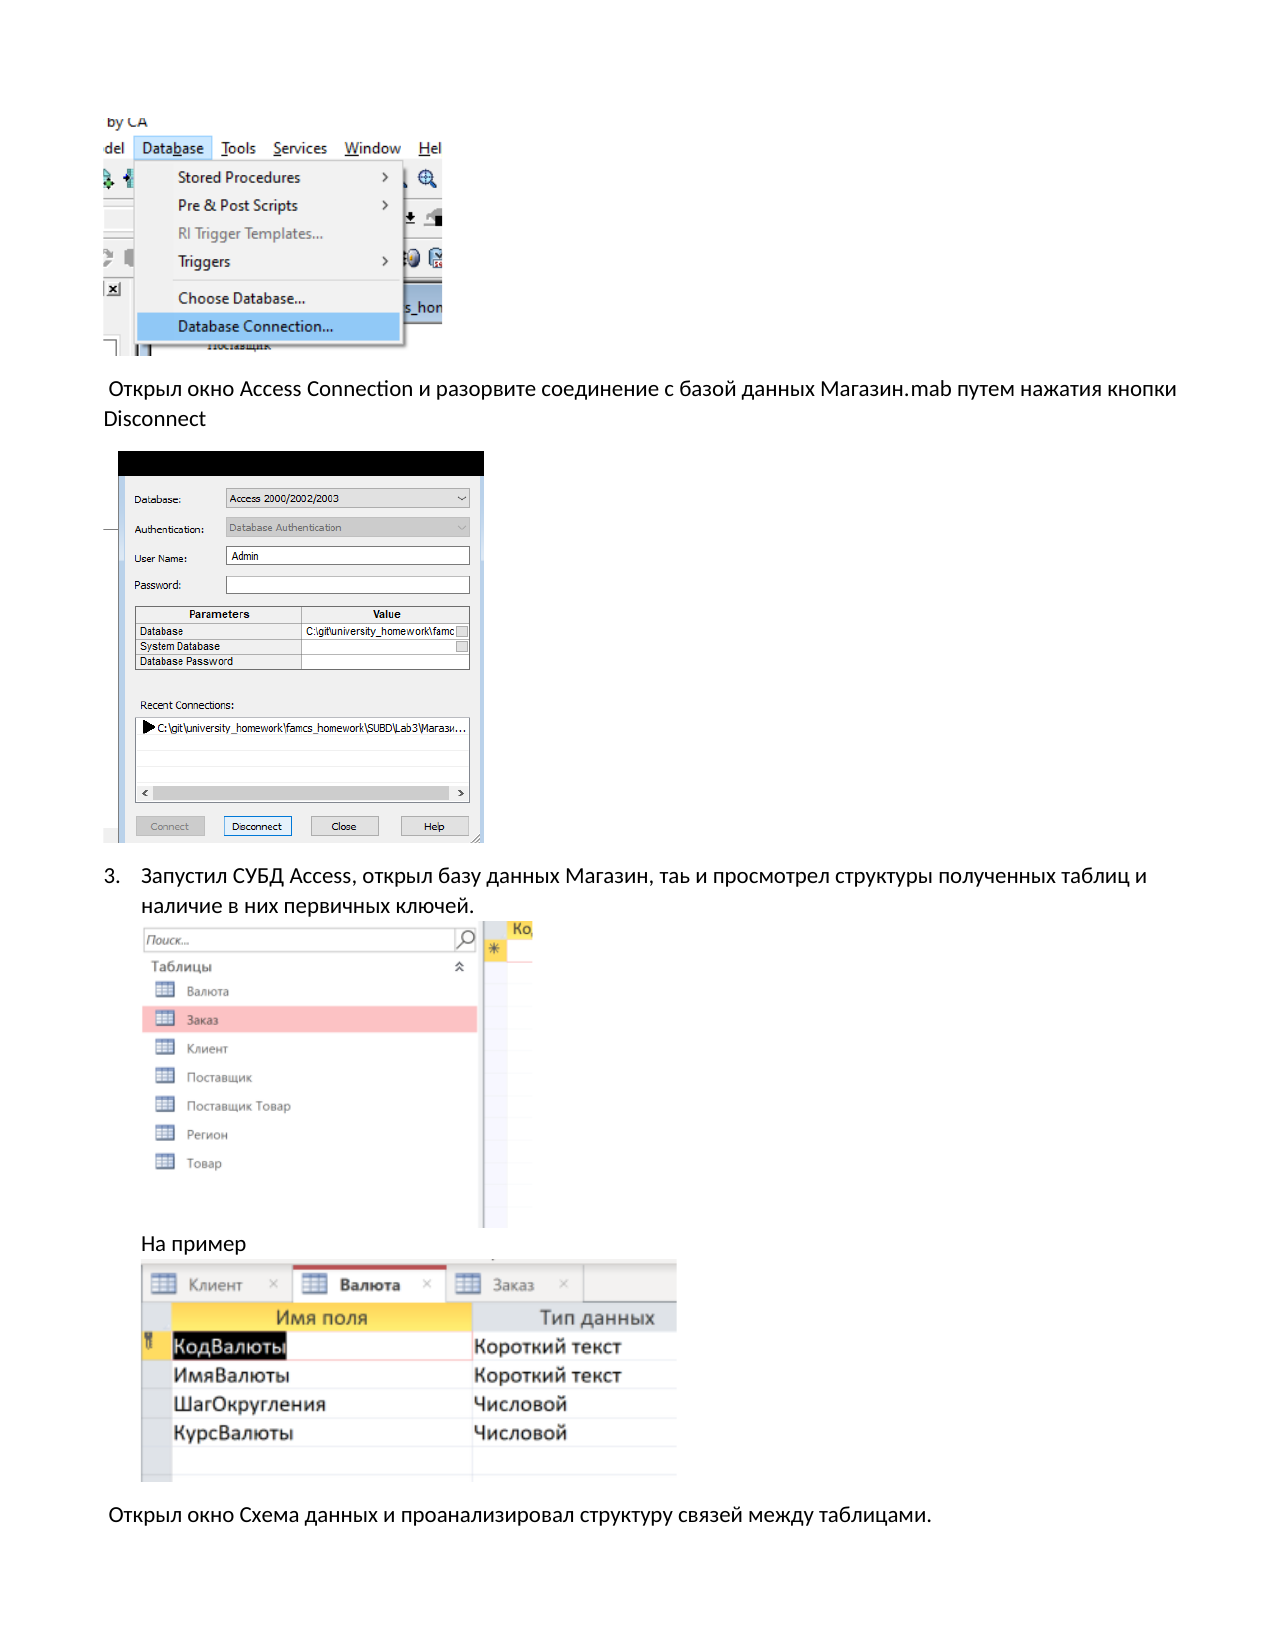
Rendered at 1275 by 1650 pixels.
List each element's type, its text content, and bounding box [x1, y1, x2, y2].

picture [103, 118, 443, 356]
list Запустил СУБД Access, открыл базу данных Магазин, таь и просмотрел структуры полученных таблиц и наличие в них первичных ключей. [103, 861, 1211, 919]
picture [103, 451, 484, 843]
list На пример [141, 1229, 1211, 1258]
picture [140, 921, 533, 1228]
text Открыл окно Access Connection и разорвите соединение с базой данных Магазин.mab путем нажатия кнопки Disconnect [103, 374, 1211, 432]
picture [140, 1259, 677, 1482]
text Открыл окно Схема данных и проанализировал структуру связей между таблицами. [103, 1501, 1211, 1529]
